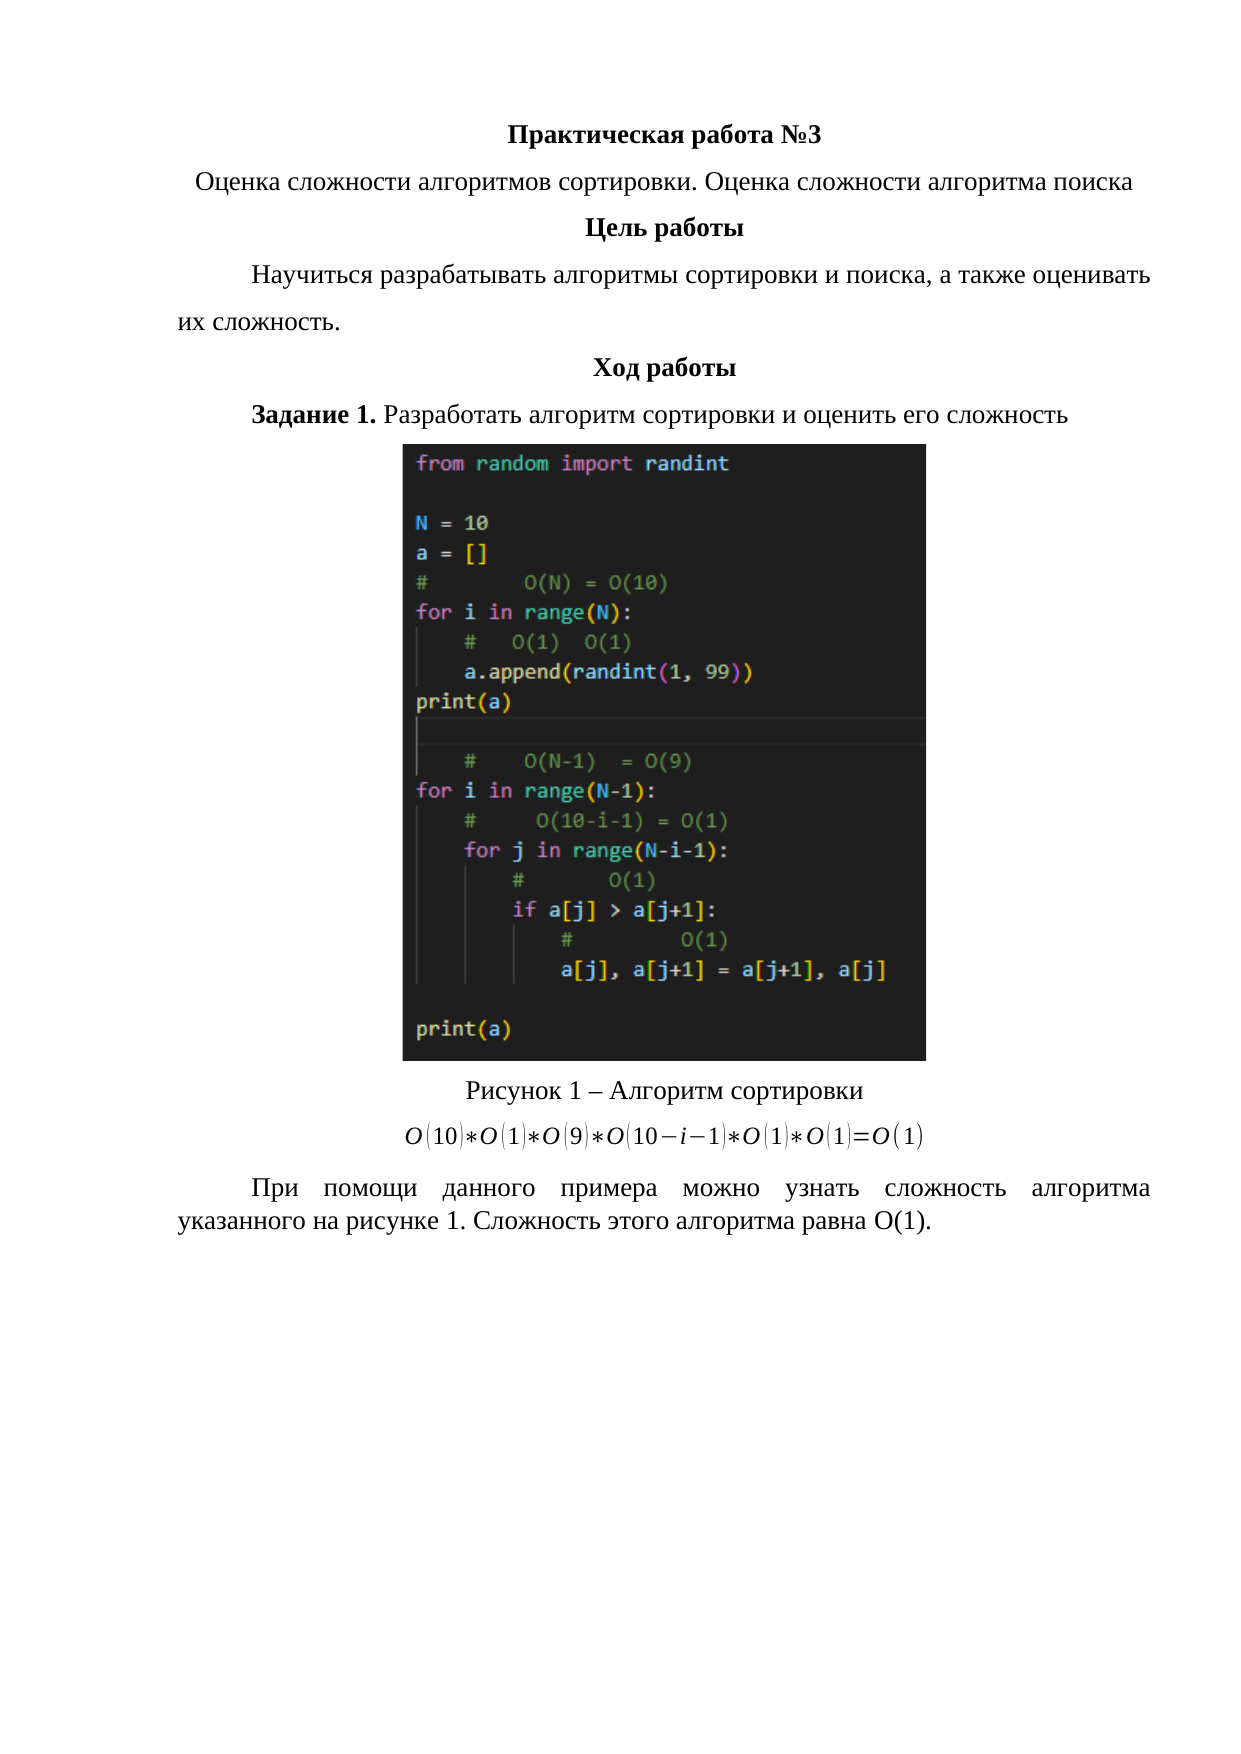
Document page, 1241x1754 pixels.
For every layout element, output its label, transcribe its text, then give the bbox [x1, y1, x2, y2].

picture [402, 444, 927, 1061]
text Задание 1. Разработать алгоритм сортировки и оценить его сложность [177, 398, 1152, 429]
text Цель работы [177, 211, 1152, 243]
text Практическая работа №3 [177, 118, 1152, 149]
text При помощи данного примера можно узнать сложность алгоритма указанного на рисунке 1. Сложность этого алгоритма равна O(1). [177, 1171, 1152, 1236]
text Оценка сложности алгоритмов сортировки. Оценка сложности алгоритма поиска [177, 165, 1152, 196]
text Ход работы [177, 351, 1152, 383]
text Рисунок 1 – Алгоритм сортировки [177, 1074, 1152, 1106]
text Научиться разрабатывать алгоритмы сортировки и поиска, а также оценивать их сложность. [177, 258, 1152, 336]
